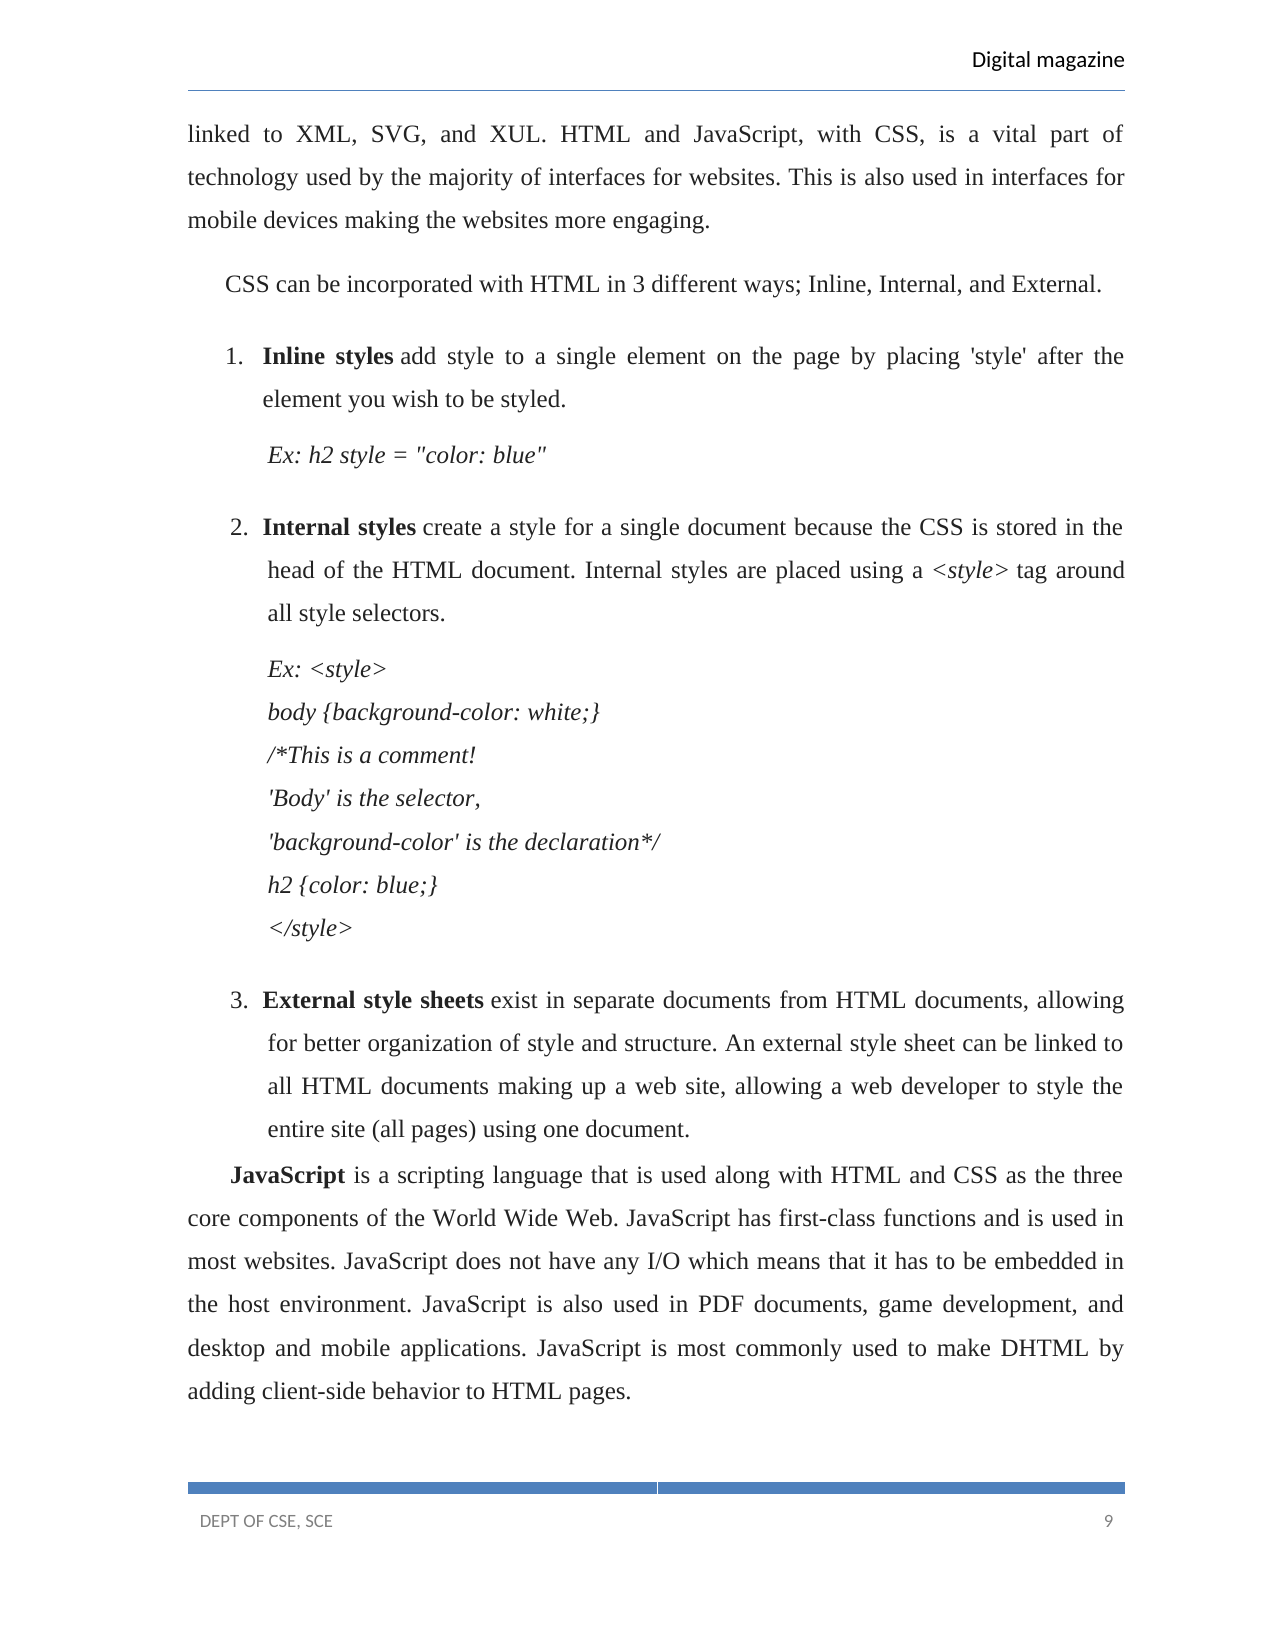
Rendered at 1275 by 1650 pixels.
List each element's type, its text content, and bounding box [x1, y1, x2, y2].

text JavaScript is a scripting language that is used along with HTML and CSS as the three core components of the World Wide Web. JavaScript has first-class functions and is used in most websites. JavaScript does not have any I/O which means that it has to be embedded in the host environment. JavaScript is also used in PDF documents, game development, and desktop and mobile applications. JavaScript is most commonly used to make DHTML by adding client-side behavior to HTML pages. [187, 1302, 1125, 1404]
text CSS can be incorporated with HTML in 3 different ways; Inline, Internal, and External. [187, 269, 1125, 298]
text Ex: <style> body {background-color: white;} /*This is a comment! 'Body' is the selector, 'background-color' is the declaration*/ h2 {color: blue;} </style> [267, 654, 1125, 942]
text JavaScript is a scripting language that is used along with HTML and CSS as the three core components of the World Wide Web. JavaScript has first-class functions and is used in most websites. JavaScript does not have any I/O which means that it has to be embedded in the host environment. JavaScript is also used in PDF documents, game development, and desktop and mobile applications. JavaScript is most commonly used to make DHTML by adding client-side behavior to HTML pages. [187, 1160, 1125, 1301]
list External style sheets exist in separate documents from HTML documents, allowing for better organization of style and structure. An external style sheet can be linked to all HTML documents making up a web site, allowing a web developer to style the entire site (all pages) using one document. [230, 985, 1125, 1143]
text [187, 142, 1125, 174]
list Internal styles create a style for a single document because the CSS is stored in the head of the HTML document. Internal styles are placed using a <style> tag around all style selectors. [230, 512, 1125, 627]
list Inline styles add style to a single element on the page by placing 'style' after the element you wish to be styled. [225, 341, 1125, 413]
text Ex: h2 style = "color: blue" [267, 440, 1125, 469]
